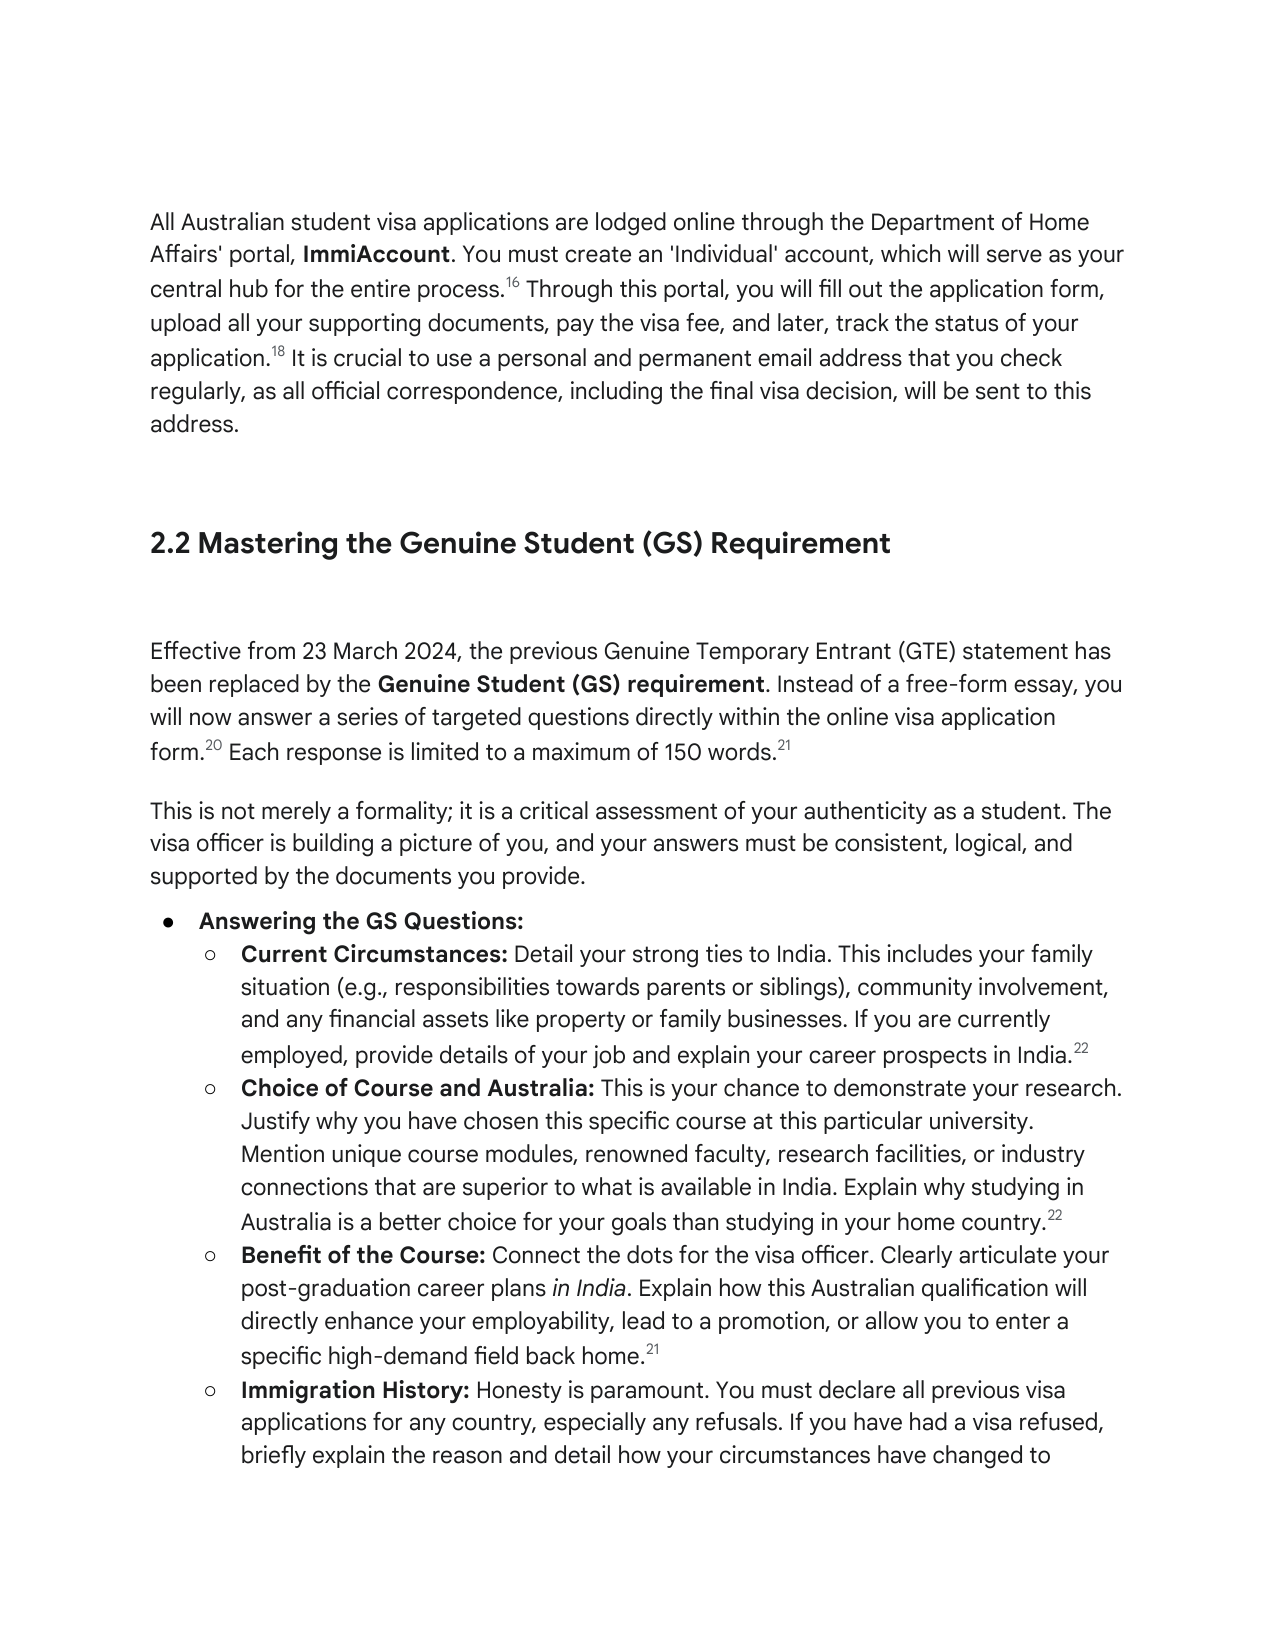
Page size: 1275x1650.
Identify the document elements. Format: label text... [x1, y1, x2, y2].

text This is not merely a formality; it is a critical assessment of your authenticity as a student. The visa officer is building a picture of you, and your answers must be consistent, logical, and supported by the documents you provide. [150, 797, 1125, 891]
list Answering the GS Questions: [161, 908, 1125, 936]
text Effective from 23 March 2024, the previous Genuine Temporary Entrant (GTE) statement has been replaced by the Genuine Student (GS) requirement. Instead of a free-form essay, you will now answer a series of targeted questions directly within the online visa application form.20 Each response is limited to a maximum of 150 words.21 [150, 637, 1125, 768]
text All Australian student visa applications are lodged online through the Department of Home Affairs' portal, ImmiAccount. You must create an 'Individual' account, which will serve as your central hub for the entire process.16 Through this portal, you will fill out the application form, upload all your supporting documents, pay the visa fee, and later, track the status of your application.18 It is crucial to use a personal and permanent email address that you check regularly, as all official correspondence, including the final visa decision, will be sent to this address. [150, 208, 1125, 439]
subtitle 2.2 Mastering the Genuine Student (GS) Requirement [150, 525, 1125, 562]
list Current Circumstances: Detail your strong ties to India. This includes your family situation (e.g., responsibilities towards parents or siblings), community involvement, and any financial assets like property or family businesses. If you are currently employed, provide details of your job and explain your career prospects in India.22 [203, 940, 1125, 1070]
list Benefit of the Course: Connect the dots for the visa officer. Clearly articulate your post-graduation career plans in India. Explain how this Australian qualification will directly enhance your employability, lead to a promotion, or allow you to enter a specific high-demand field back home.21 [203, 1242, 1125, 1371]
list Choice of Course and Australia: This is your chance to demonstrate your research. Justify why you have chosen this specific course at this particular university. Mention unique course modules, renowned faculty, research facilities, or industry connections that are superior to what is available in India. Explain why studying in Australia is a better choice for your goals than studying in your home country.22 [203, 1074, 1125, 1237]
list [203, 1376, 1125, 1470]
